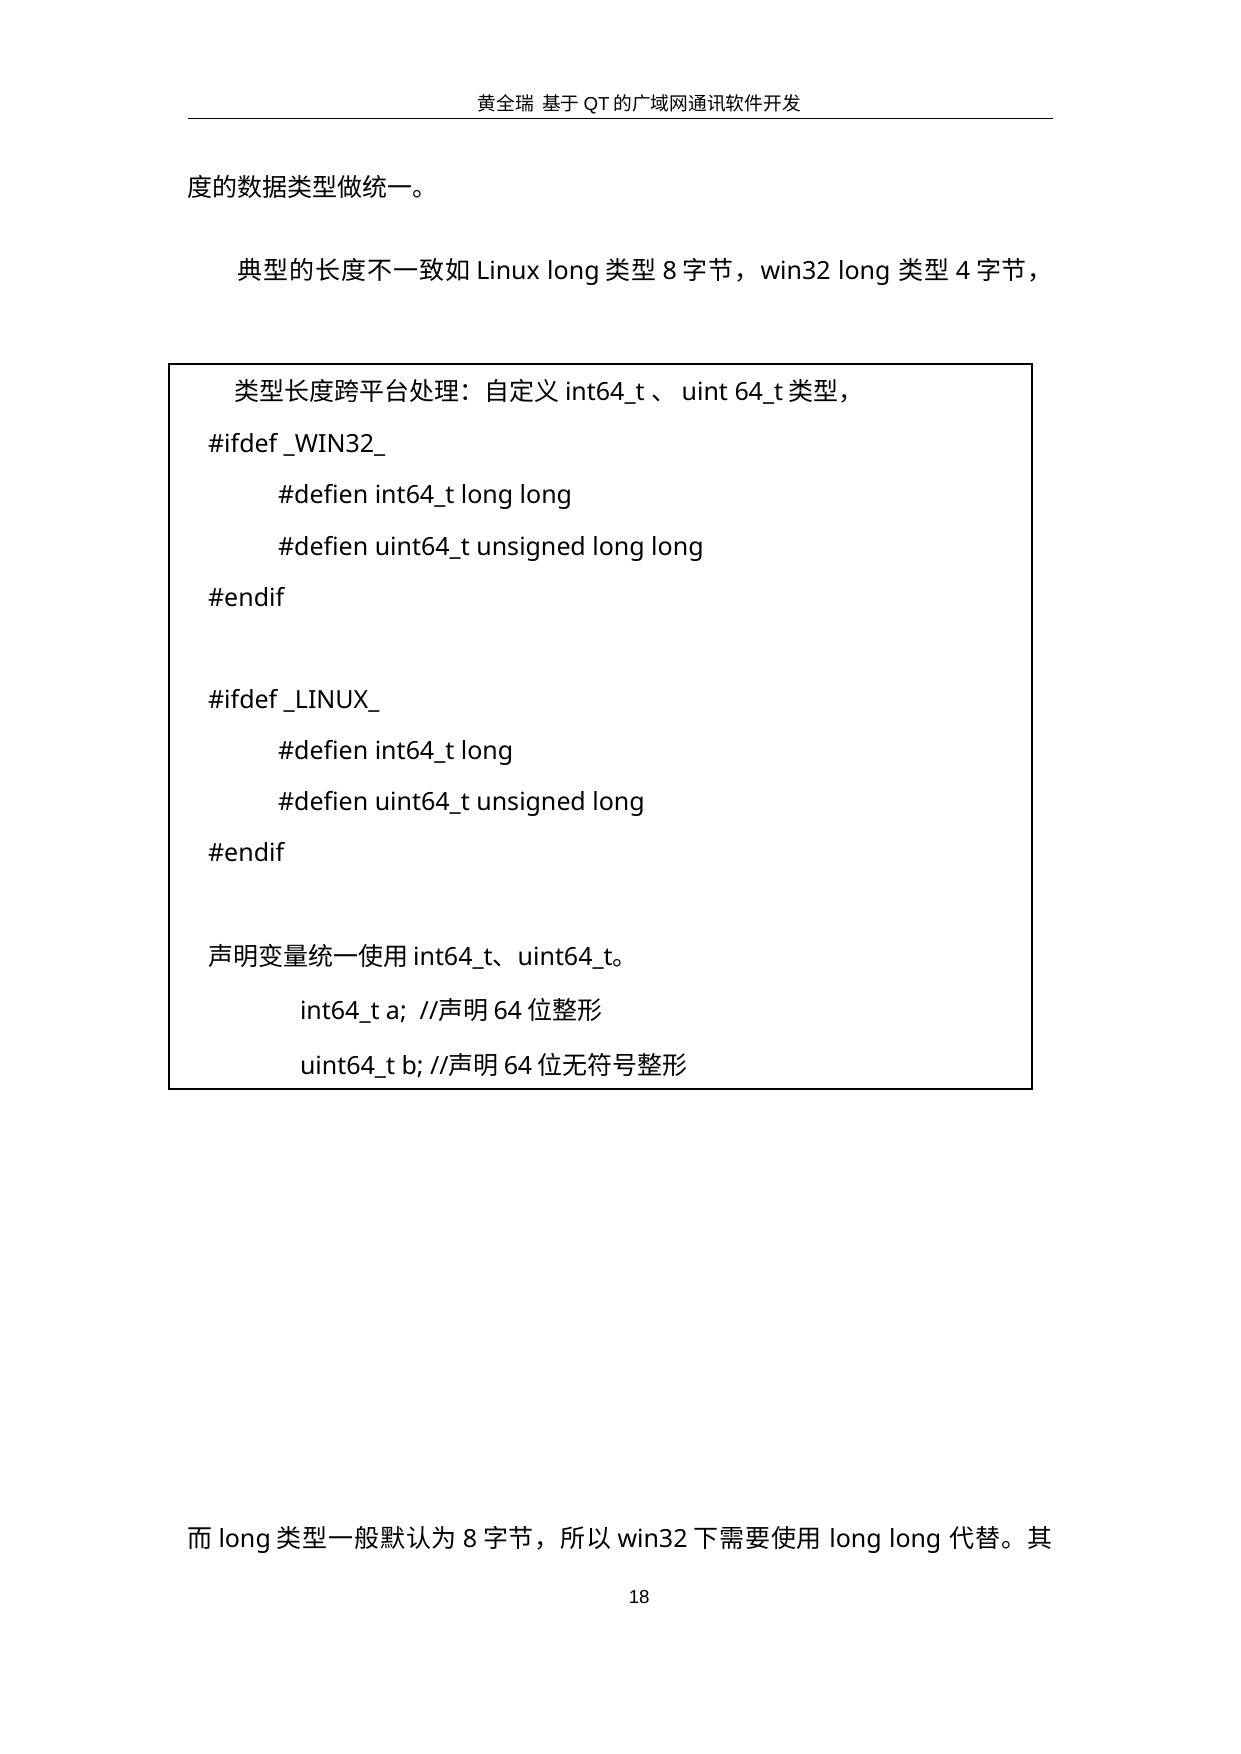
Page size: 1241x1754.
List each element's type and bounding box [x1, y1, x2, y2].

text [187, 236, 1053, 1569]
text [187, 153, 1053, 218]
